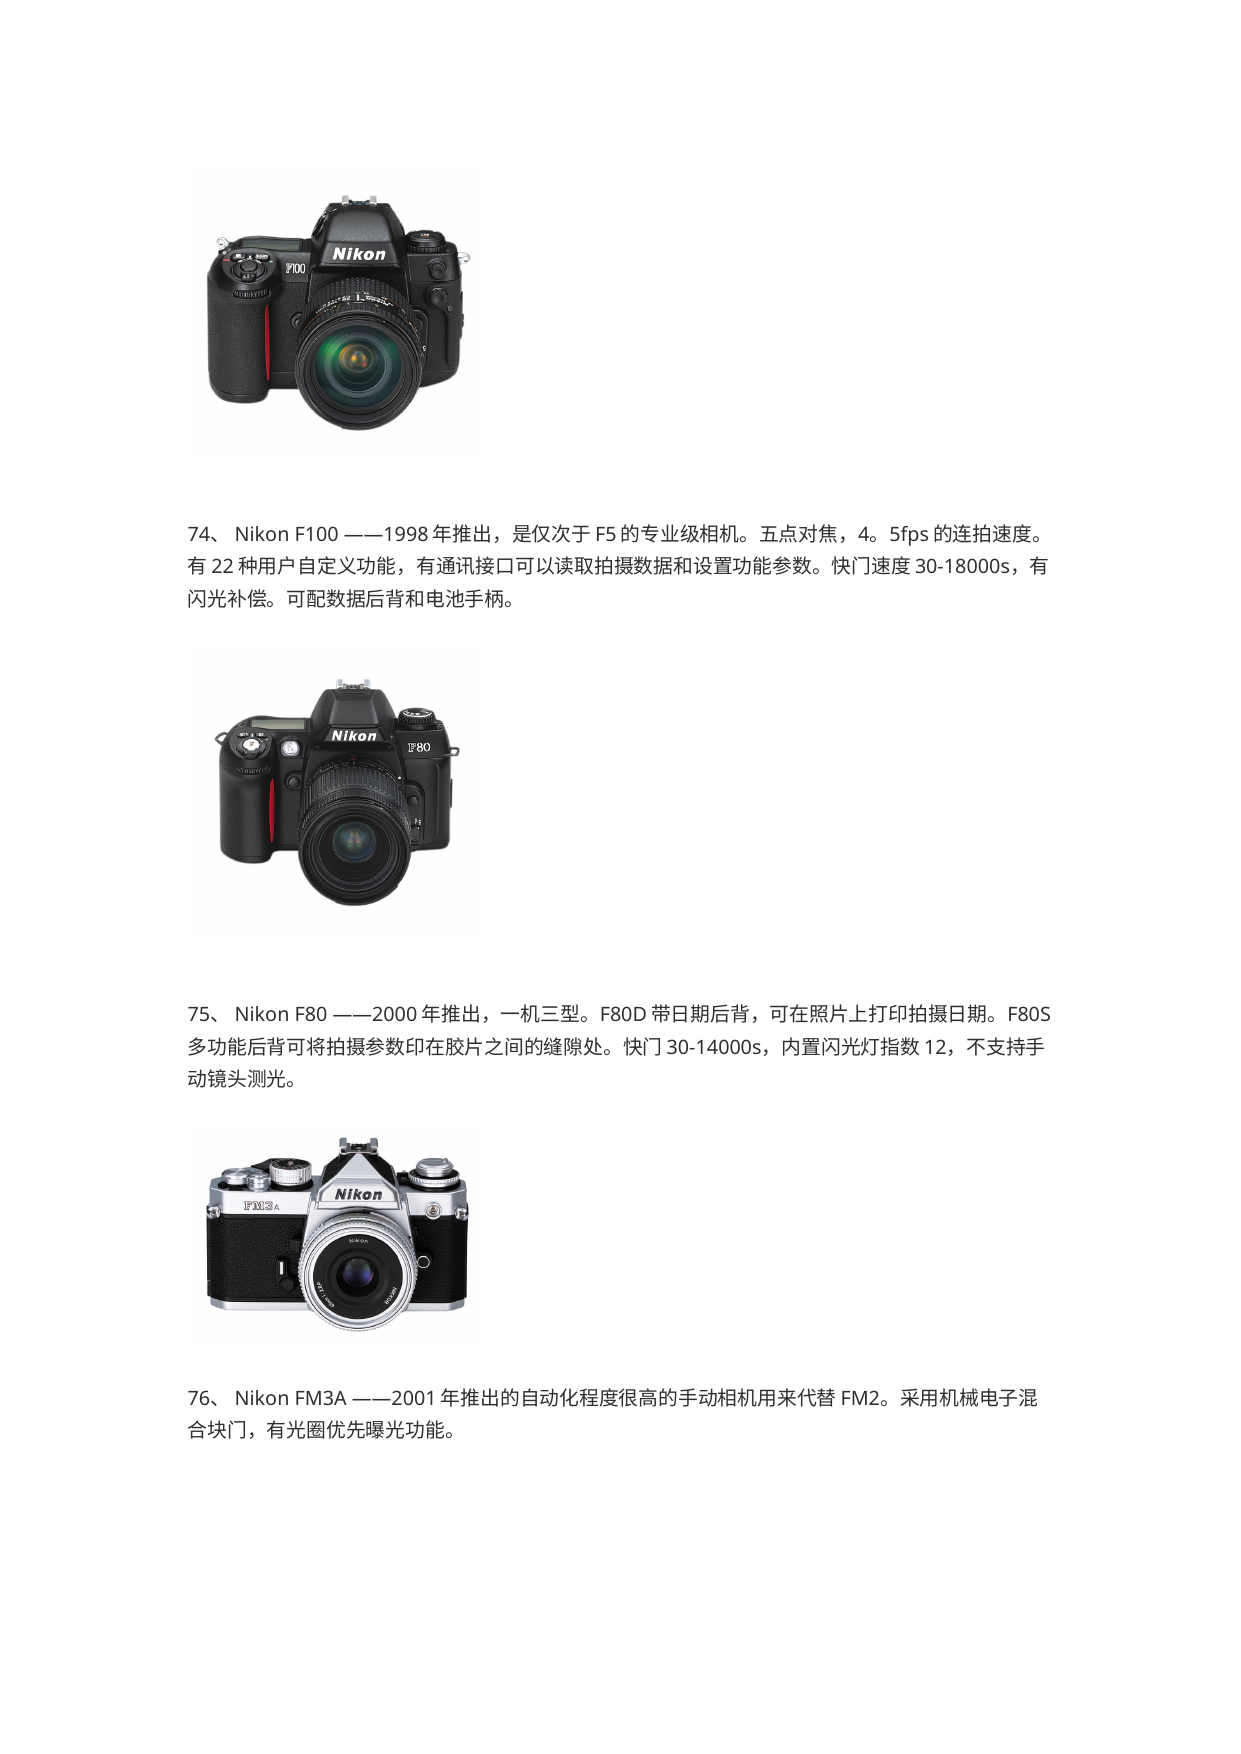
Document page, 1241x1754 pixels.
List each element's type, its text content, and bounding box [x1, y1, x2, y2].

text 75、 Nikon F80 ——2000年推出，一机三型。F80D带日期后背，可在照片上打印拍摄日期。F80S多功能后背可将拍摄参数印在胶片之间的缝隙处。快门30-14000s，内置闪光灯指数12，不支持手动镜头测光。 [187, 997, 1053, 1094]
picture [187, 642, 483, 939]
text 76、 Nikon FM3A ——2001年推出的自动化程度很高的手动相机用来代替FM2。采用机械电子混合块门，有光圈优先曝光功能。 [187, 1380, 1053, 1445]
picture [187, 1123, 483, 1346]
text 74、 Nikon F100 ——1998年推出，是仅次于F5的专业级相机。五点对焦，4。5fps的连拍速度。有22种用户自定义功能，有通讯接口可以读取拍摄数据和设置功能参数。快门速度30-18000s，有闪光补偿。可配数据后背和电池手柄。 [187, 516, 1053, 614]
picture [187, 162, 483, 458]
